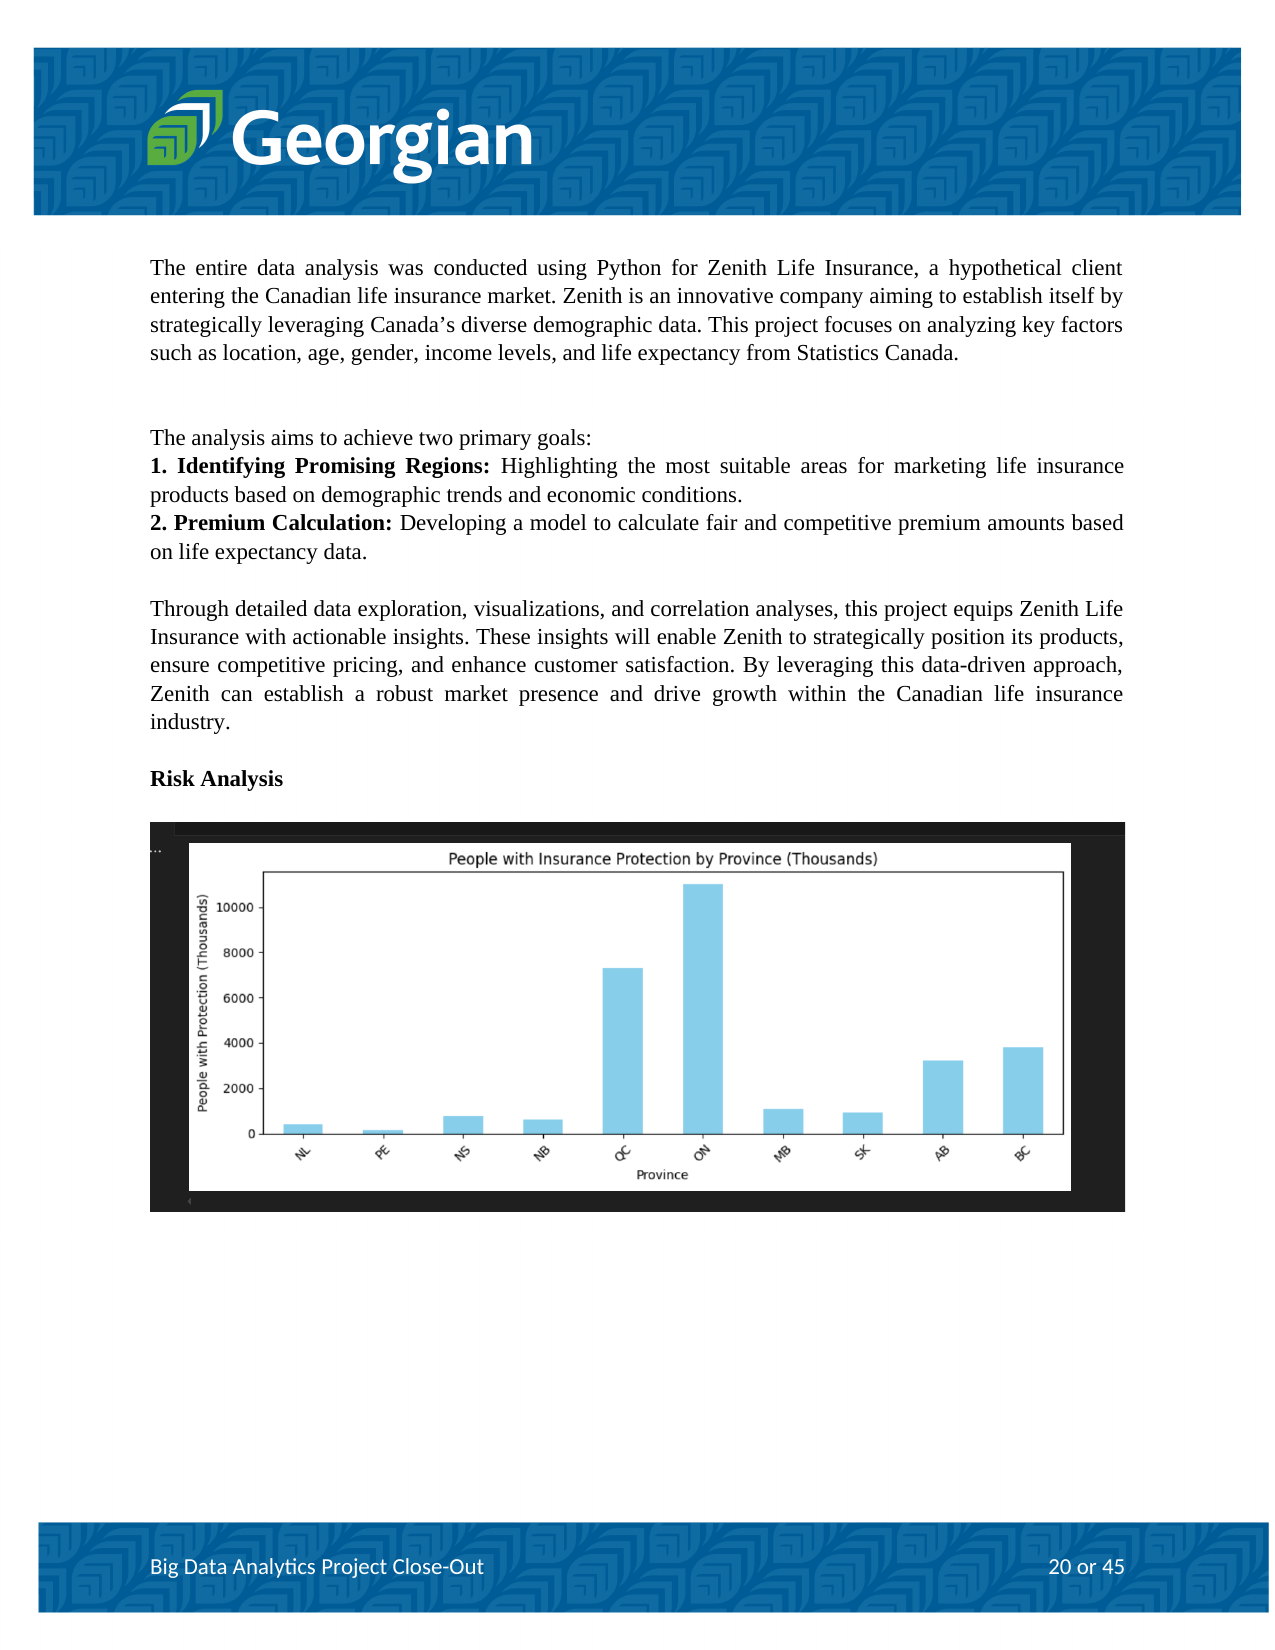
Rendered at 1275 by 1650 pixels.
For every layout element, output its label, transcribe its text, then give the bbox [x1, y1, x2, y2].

text 1. Identifying Promising Regions: Highlighting the most suitable areas for marketing life insurance products based on demographic trends and economic conditions. [150, 452, 1125, 507]
picture [0, 244, 1275, 1650]
text The entire data analysis was conducted using Python for Zenith Life Insurance, a hypothetical client entering the Canadian life insurance market. Zenith is an innovative company aiming to establish itself by strategically leveraging Canada’s diverse demographic data. This project focuses on analyzing key factors such as location, age, gender, income levels, and life expectancy from Statistics Canada. [150, 254, 1125, 365]
text Through detailed data exploration, visualizations, and correlation analyses, this project equips Zenith Life Insurance with actionable insights. These insights will enable Zenith to strategically position its products, ensure competitive pricing, and enhance customer satisfaction. By leveraging this data-driven approach, Zenith can establish a robust market presence and drive growth within the Canadian life insurance industry. [150, 595, 1125, 735]
text Risk Analysis [150, 765, 1125, 792]
picture [32, 46, 1242, 216]
text 2. Premium Calculation: Developing a model to calculate fair and competitive premium amounts based on life expectancy data. [150, 509, 1125, 564]
text The analysis aims to achieve two primary goals: [150, 424, 1125, 450]
